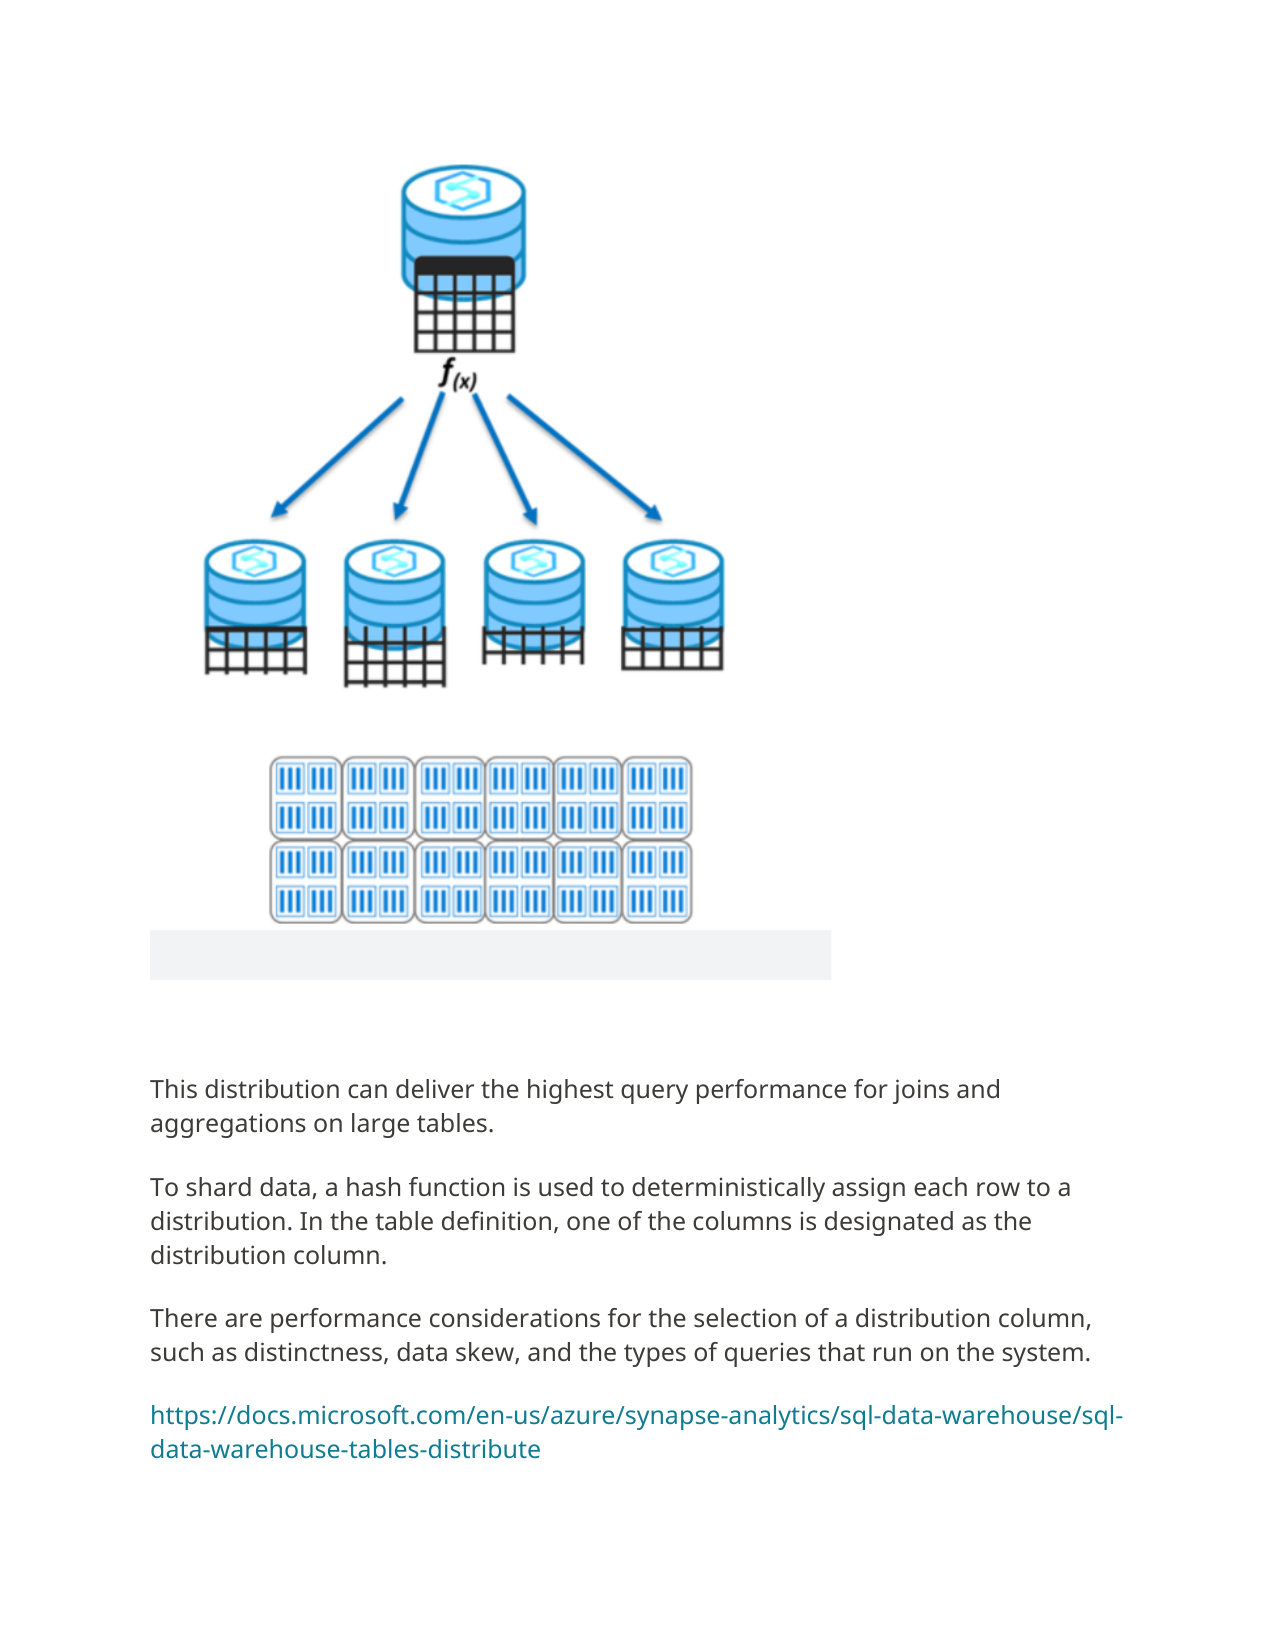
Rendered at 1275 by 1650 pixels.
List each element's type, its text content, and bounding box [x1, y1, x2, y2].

picture [150, 150, 832, 980]
text There are performance considerations for the selection of a distribution column, such as distinctness, data skew, and the types of queries that run on the system. [150, 1301, 1125, 1369]
text This distribution can deliver the highest query performance for joins and aggregations on large tables. [150, 1072, 1125, 1140]
text https://docs.microsoft.com/en-us/azure/synapse-analytics/sql-data-warehouse/sql-data-warehouse-tables-distribute [150, 1398, 1125, 1466]
text To shard data, a hash function is used to deterministically assign each row to a distribution. In the table definition, one of the columns is designated as the distribution column. [150, 1169, 1125, 1271]
